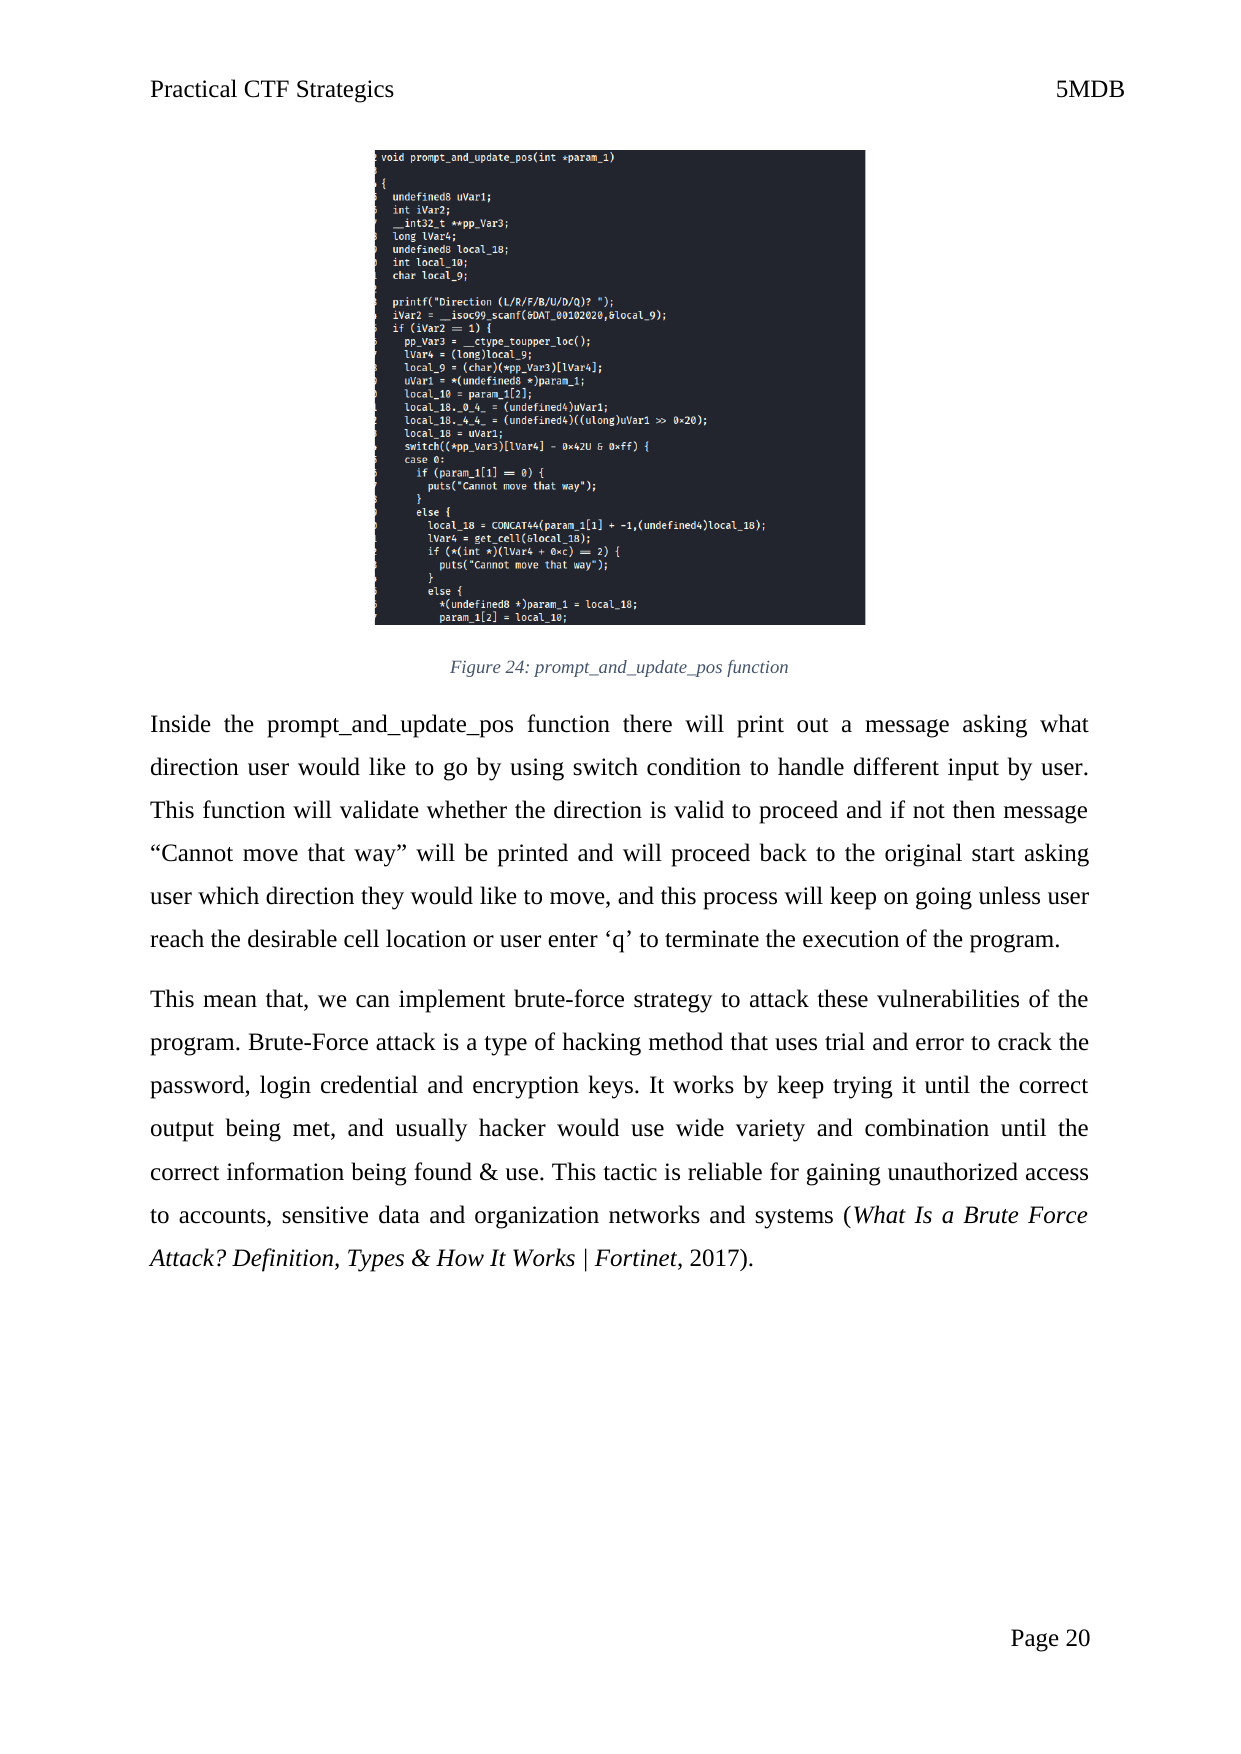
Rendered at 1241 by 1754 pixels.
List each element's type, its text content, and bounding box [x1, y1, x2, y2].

picture [374, 150, 866, 625]
text This mean that, we can implement brute-force strategy to attack these vulnerabilities of the program. Brute-Force attack is a type of hacking method that uses trial and error to crack the password, login credential and encryption keys. It works by keep trying it until the correct output being met, and usually hacker would use wide variety and combination until the correct information being found & use. This tactic is reliable for gaining unauthorized access to accounts, sensitive data and organization networks and systems (What Is a Brute Force Attack? Definition, Types & How It Works | Fortinet, 2017). [150, 984, 1090, 1272]
text Inside the prompt_and_update_pos function there will print out a message asking what direction user would like to go by using switch condition to handle different input by user. This function will validate whether the direction is valid to proceed and if not then message “Cannot move that way” will be printed and will proceed back to the original start asking user which direction they would like to move, and this process will keep on going unless user reach the desirable cell location or user enter ‘q’ to terminate the execution of the program. [150, 709, 1090, 953]
